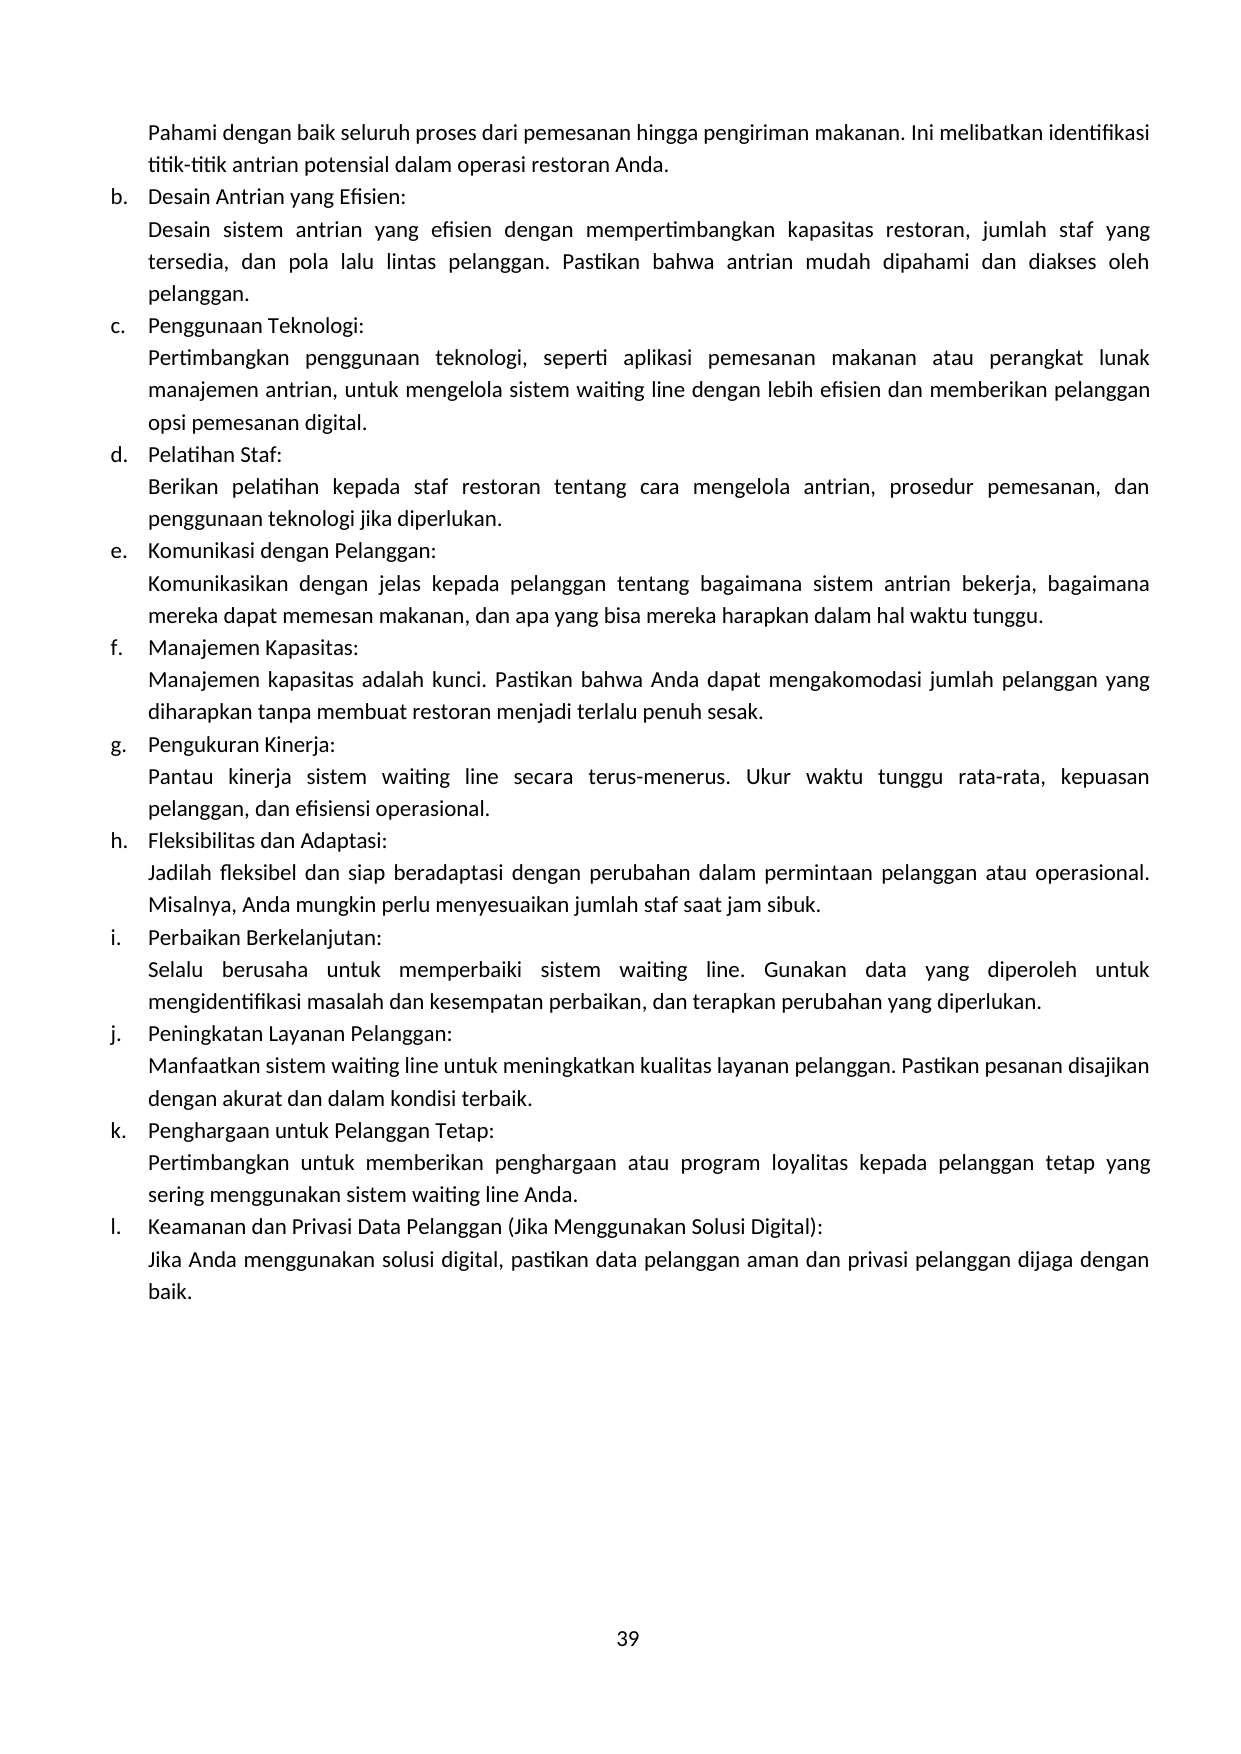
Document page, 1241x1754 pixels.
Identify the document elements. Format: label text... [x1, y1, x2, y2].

list Desain Antrian yang Efisien: [110, 182, 1152, 211]
list Berikan pelatihan kepada staf restoran tentang cara mengelola antrian, prosedur pemesanan, dan penggunaan teknologi jika diperlukan. [148, 472, 1152, 532]
list Pengukuran Kinerja: [110, 730, 1152, 758]
list Pertimbangkan untuk memberikan penghargaan atau program loyalitas kepada pelanggan tetap yang sering menggunakan sistem waiting line Anda. [148, 1148, 1152, 1208]
list Pantau kinerja sistem waiting line secara terus-menerus. Ukur waktu tunggu rata-rata, kepuasan pelanggan, dan efisiensi operasional. [148, 762, 1152, 822]
list Peningkatan Layanan Pelanggan: [110, 1019, 1152, 1047]
list Fleksibilitas dan Adaptasi: [110, 826, 1152, 854]
list Selalu berusaha untuk memperbaiki sistem waiting line. Gunakan data yang diperoleh untuk mengidentifikasi masalah dan kesempatan perbaikan, dan terapkan perubahan yang diperlukan. [148, 955, 1152, 1015]
list Manfaatkan sistem waiting line untuk meningkatkan kualitas layanan pelanggan. Pastikan pesanan disajikan dengan akurat dan dalam kondisi terbaik. [148, 1052, 1152, 1112]
list Manajemen kapasitas adalah kunci. Pastikan bahwa Anda dapat mengakomodasi jumlah pelanggan yang diharapkan tanpa membuat restoran menjadi terlalu penuh sesak. [148, 665, 1152, 726]
list Manajemen Kapasitas: [110, 633, 1152, 661]
list Perbaikan Berkelanjutan: [110, 923, 1152, 951]
list Komunikasi dengan Pelanggan: [110, 537, 1152, 564]
list Pertimbangkan penggunaan teknologi, seperti aplikasi pemesanan makanan atau perangkat lunak manajemen antrian, untuk mengelola sistem waiting line dengan lebih efisien dan memberikan pelanggan opsi pemesanan digital. [148, 343, 1152, 436]
list Penggunaan Teknologi: [110, 311, 1152, 339]
list Pahami dengan baik seluruh proses dari pemesanan hingga pengiriman makanan. Ini melibatkan identifikasi titik-titik antrian potensial dalam operasi restoran Anda. [148, 118, 1152, 178]
list Jika Anda menggunakan solusi digital, pastikan data pelanggan aman dan privasi pelanggan dijaga dengan baik. [148, 1245, 1152, 1305]
list Pelatihan Staf: [110, 440, 1152, 468]
list Desain sistem antrian yang efisien dengan mempertimbangkan kapasitas restoran, jumlah staf yang tersedia, dan pola lalu lintas pelanggan. Pastikan bahwa antrian mudah dipahami dan diakses oleh pelanggan. [148, 215, 1152, 307]
list Jadilah fleksibel dan siap beradaptasi dengan perubahan dalam permintaan pelanggan atau operasional. Misalnya, Anda mungkin perlu menyesuaikan jumlah staf saat jam sibuk. [148, 858, 1152, 919]
list Penghargaan untuk Pelanggan Tetap: [110, 1116, 1152, 1144]
list Komunikasikan dengan jelas kepada pelanggan tentang bagaimana sistem antrian bekerja, bagaimana mereka dapat memesan makanan, dan apa yang bisa mereka harapkan dalam hal waktu tunggu. [148, 569, 1152, 629]
list Keamanan dan Privasi Data Pelanggan (Jika Menggunakan Solusi Digital): [110, 1212, 1152, 1241]
